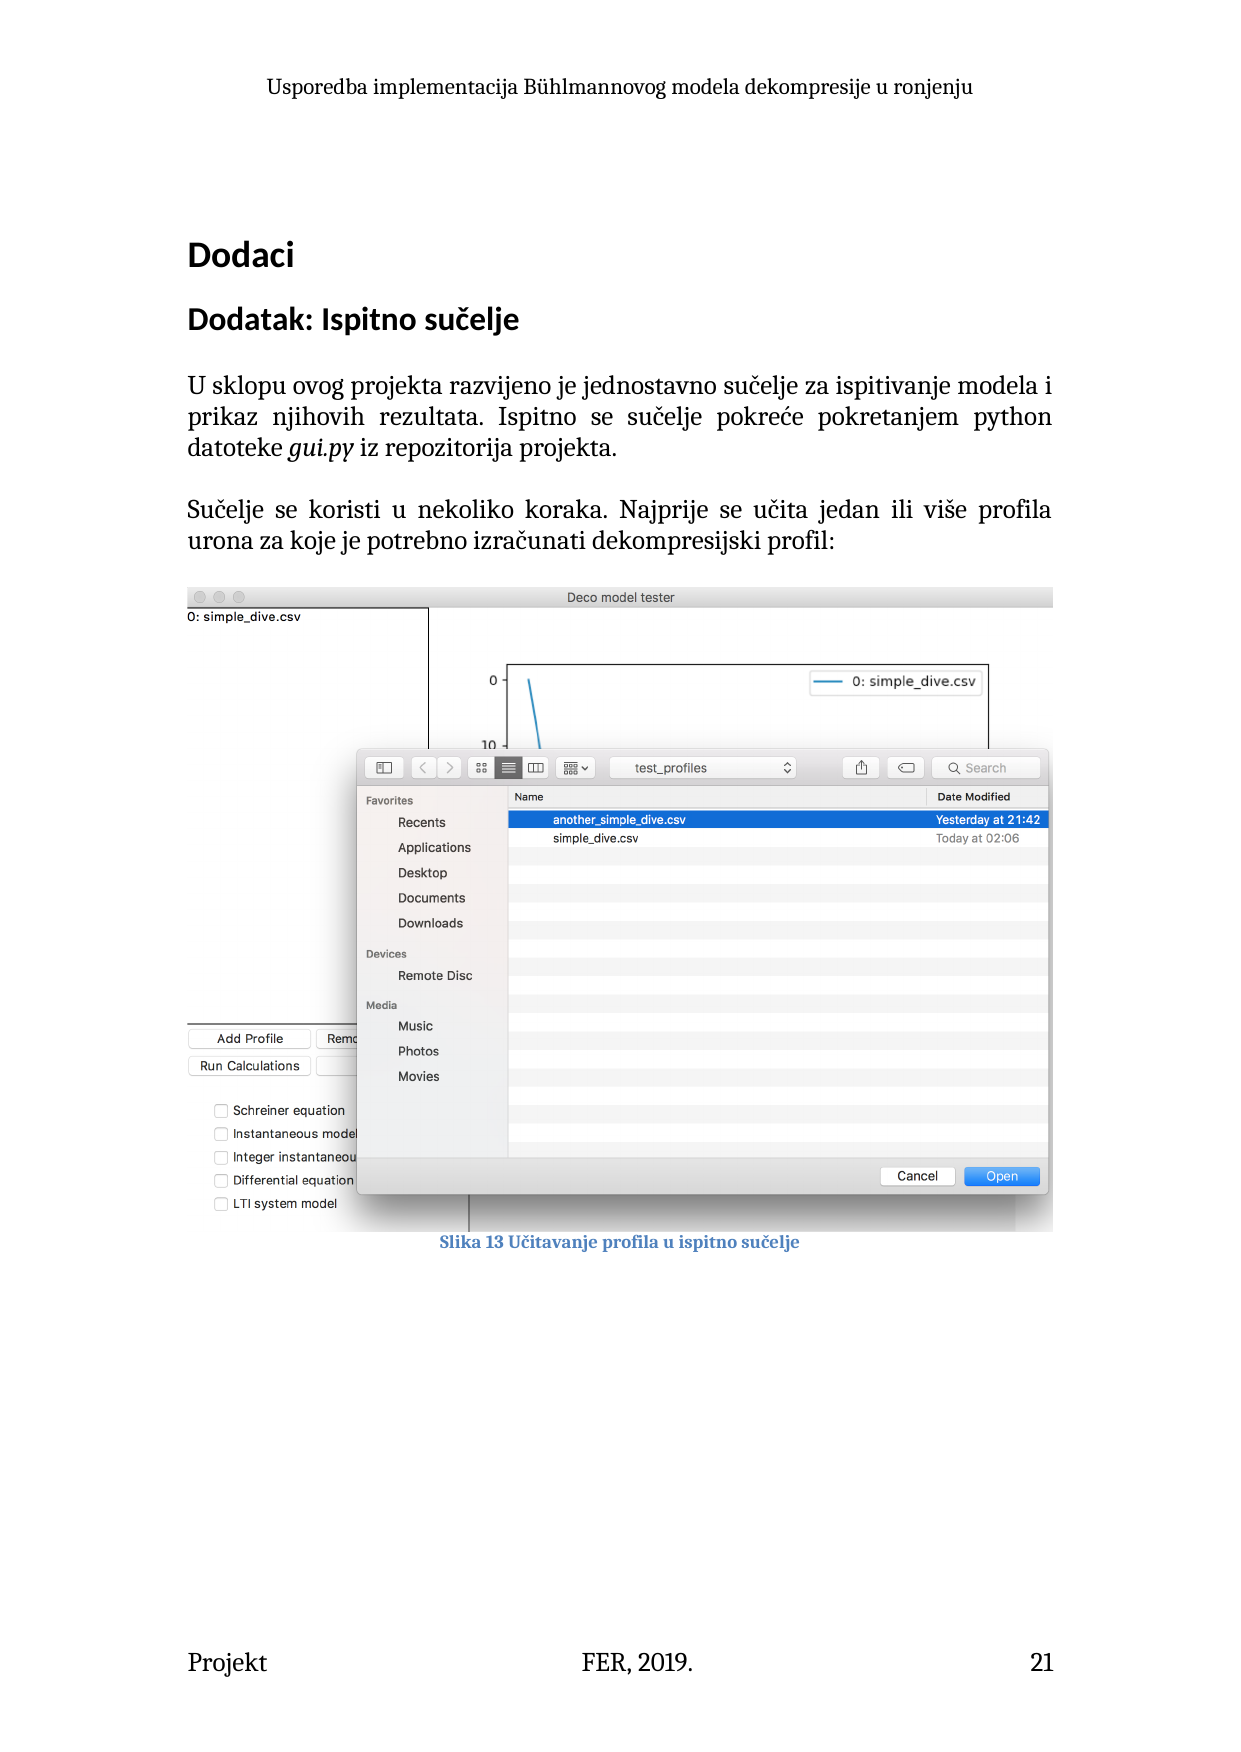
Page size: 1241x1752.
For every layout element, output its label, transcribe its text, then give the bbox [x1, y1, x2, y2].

subtitle Dodaci [187, 231, 1053, 277]
text Slika 13 Učitavanje profila u ispitno sučelje [187, 1232, 1053, 1253]
picture [187, 587, 1053, 1232]
text U sklopu ovog projekta razvijeno je jednostavno sučelje za ispitivanje modela i prikaz njihovih rezultata. Ispitno se sučelje pokreće pokretanjem python datoteke gui.py iz repozitorija projekta. [187, 370, 1053, 463]
subtitle Dodatak: Ispitno sučelje [187, 298, 1053, 338]
text Sučelje se koristi u nekoliko koraka. Najprije se učita jedan ili više profila urona za koje je potrebno izračunati dekompresijski profil: [187, 494, 1053, 557]
